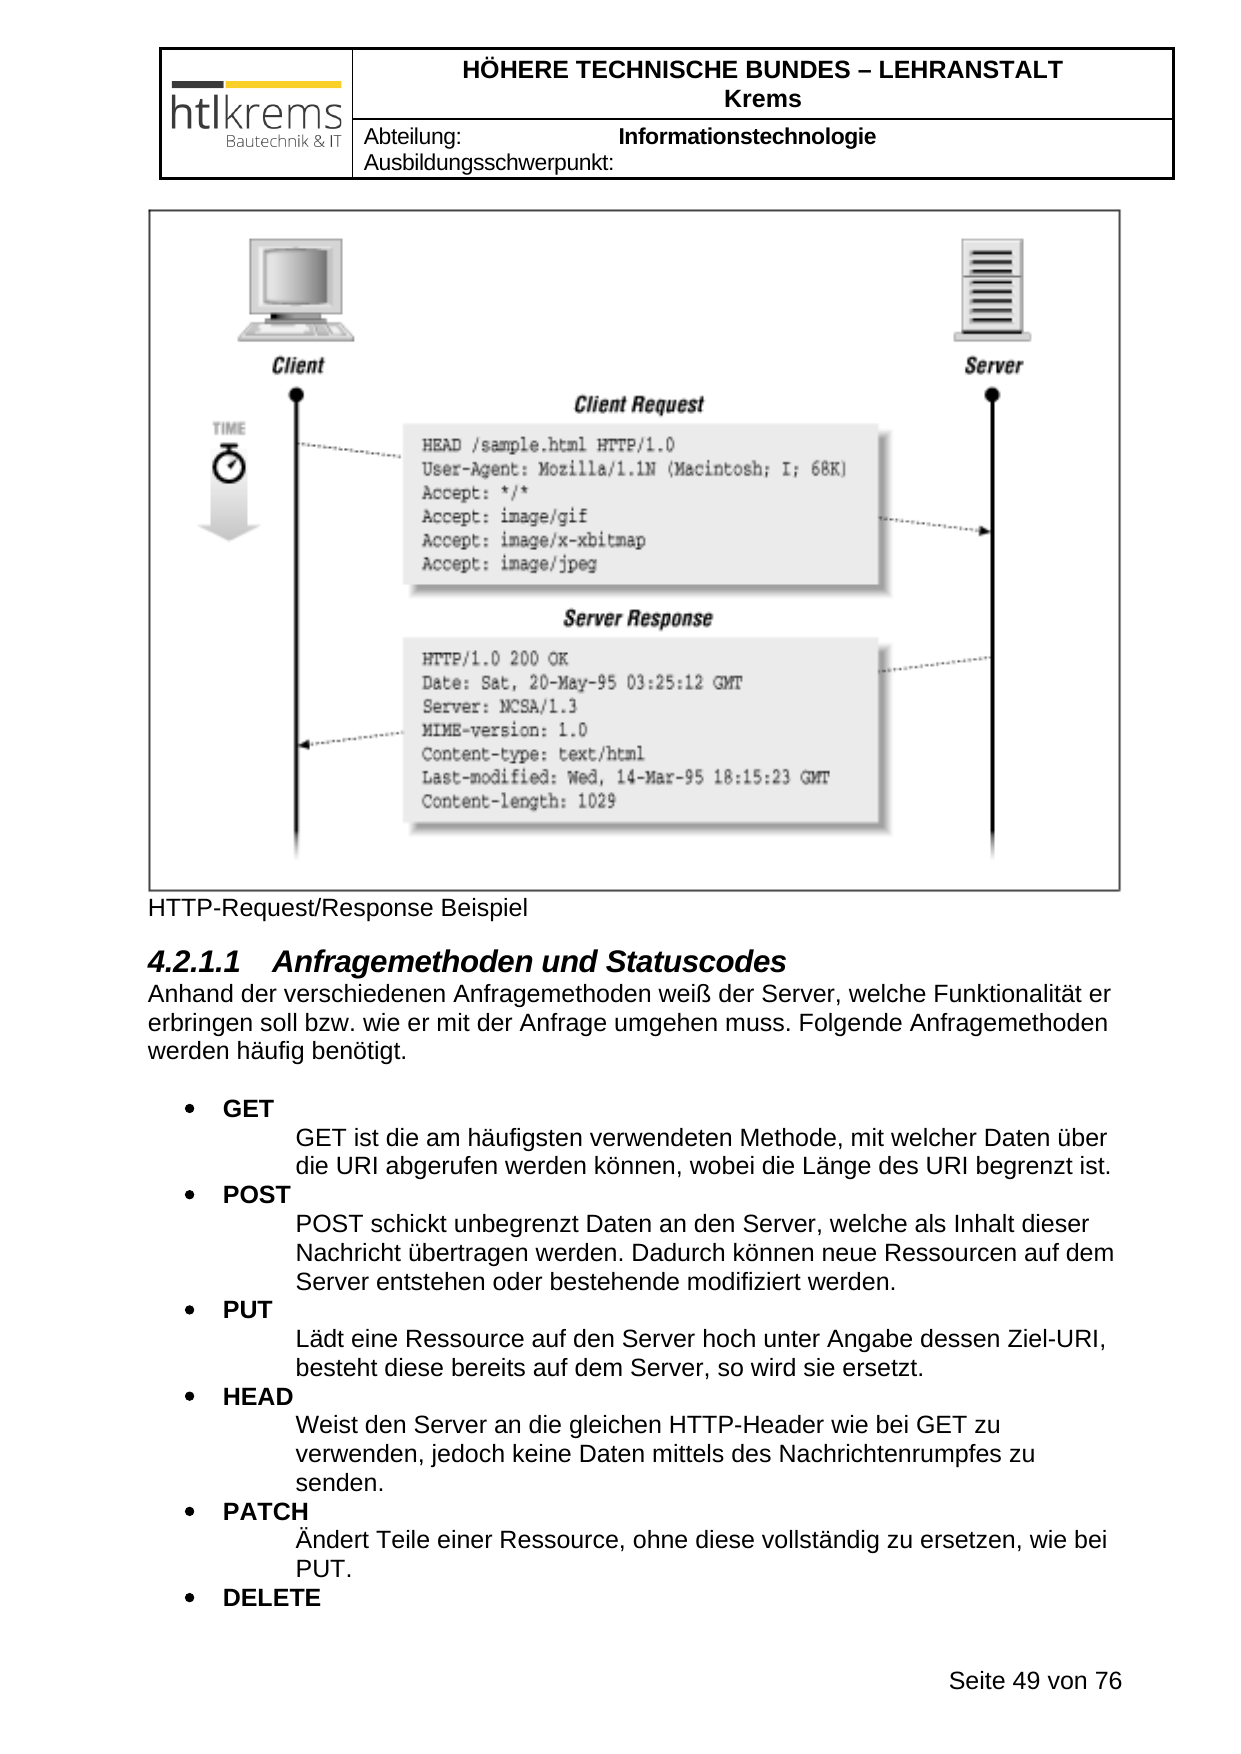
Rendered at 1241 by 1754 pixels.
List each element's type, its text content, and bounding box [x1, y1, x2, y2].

list POST [185, 1180, 1122, 1209]
list PUT [185, 1295, 1122, 1324]
text POST schickt unbegrenzt Daten an den Server, welche als Inhalt dieser Nachricht übertragen werden. Dadurch können neue Ressourcen auf dem Server entstehen oder bestehende modifiziert werden. [295, 1209, 1122, 1295]
text Anhand der verschiedenen Anfragemethoden weiß der Server, welche Funktionalität er erbringen soll bzw. wie er mit der Anfrage umgehen muss. Folgende Anfragemethoden werden häufig benötigt. [148, 979, 1122, 1065]
subtitle Anfragemethoden und Statuscodes [148, 943, 1122, 979]
list HEAD [185, 1382, 1122, 1410]
list PATCH [185, 1497, 1122, 1526]
picture [171, 81, 342, 147]
text GET ist die am häufigsten verwendeten Methode, mit welcher Daten über die URI abgerufen werden können, wobei die Länge des URI begrenzt ist. [295, 1123, 1122, 1180]
list DELETE [185, 1583, 1122, 1612]
text HTTP-Request/Response Beispiel [148, 894, 1122, 922]
text Weist den Server an die gleichen HTTP-Header wie bei GET zu verwenden, jedoch keine Daten mittels des Nachrichtenrumpfes zu senden. [295, 1410, 1122, 1497]
text Ändert Teile einer Ressource, ohne diese vollständig zu ersetzen, wie bei PUT. [295, 1526, 1122, 1583]
list GET [185, 1094, 1122, 1123]
text Lädt eine Ressource auf den Server hoch unter Angabe dessen Ziel-URI, besteht diese bereits auf dem Server, so wird sie ersetzt. [295, 1324, 1122, 1382]
picture [147, 209, 1123, 894]
